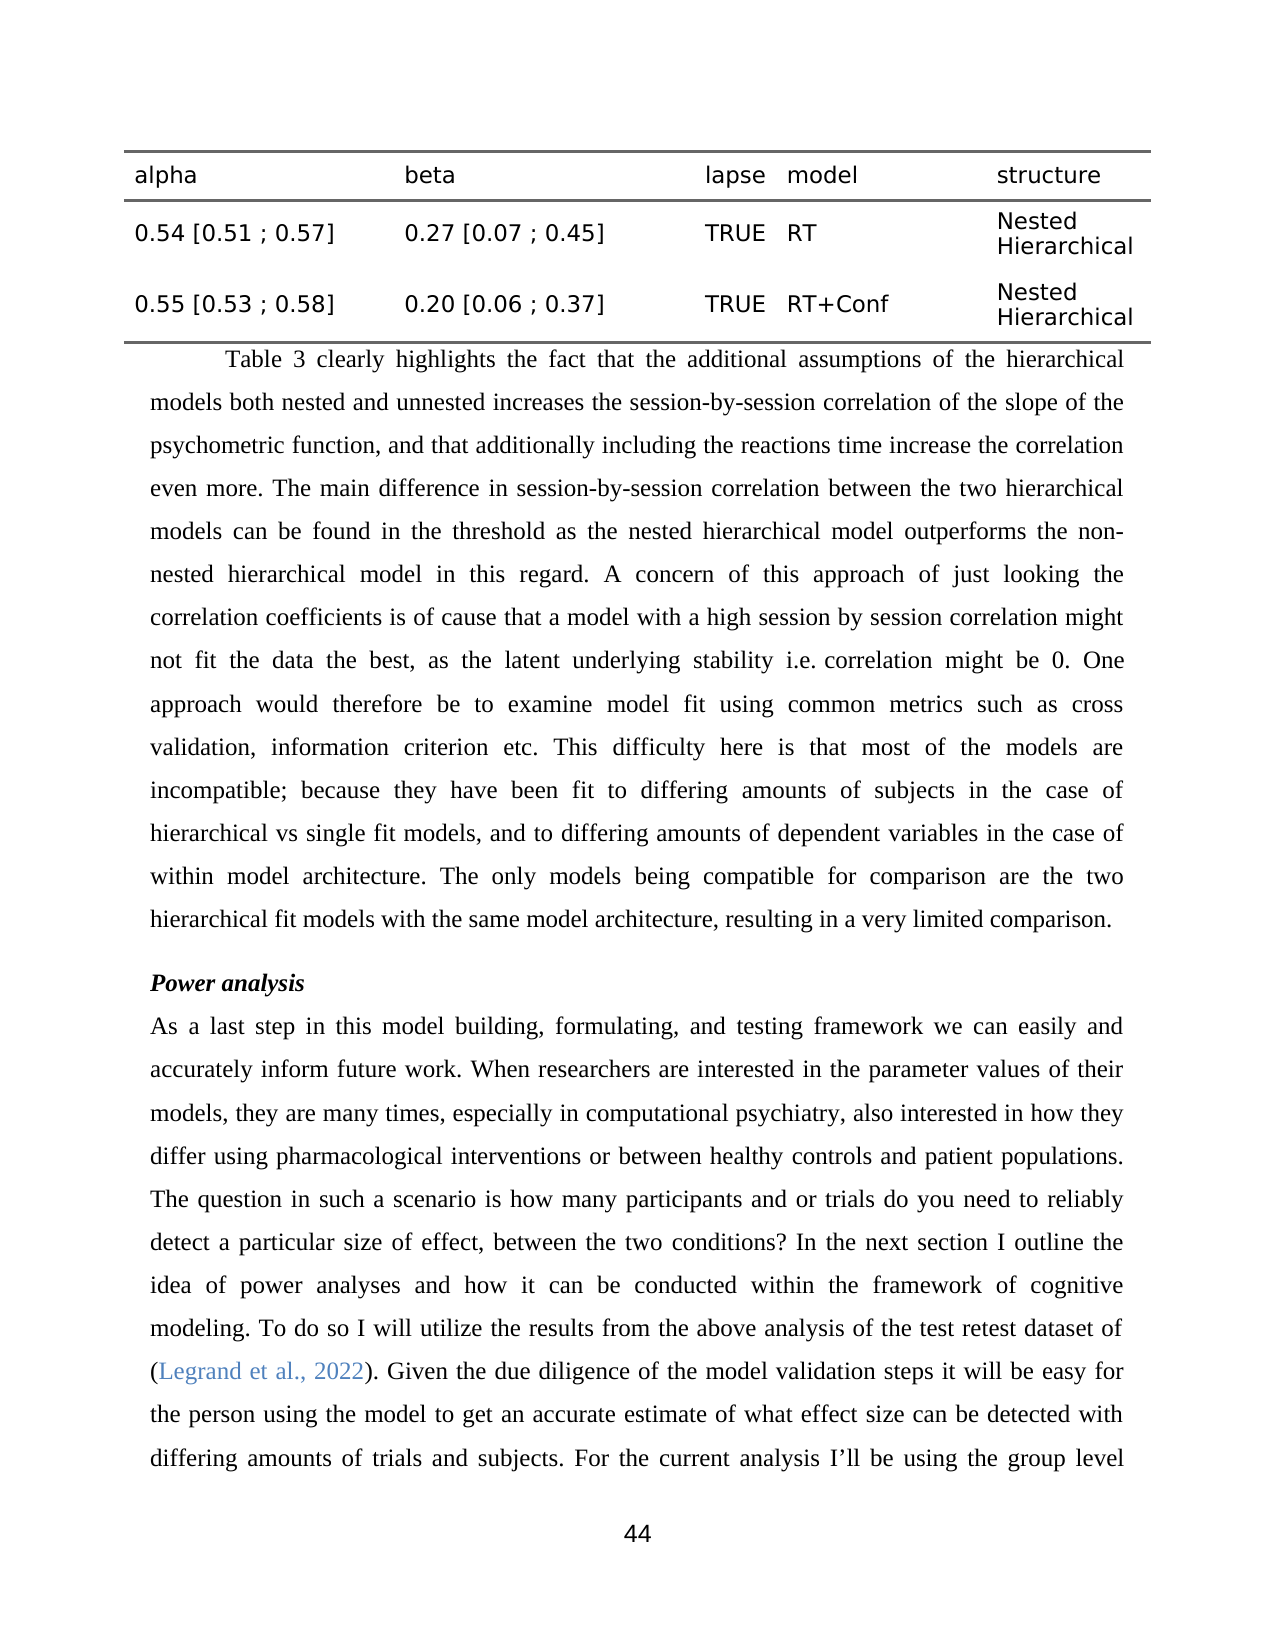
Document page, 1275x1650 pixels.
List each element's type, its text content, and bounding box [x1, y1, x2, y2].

table_cell 0.20 [0.06 ; 0.37] [394, 270, 664, 341]
table_cell RT+Conf [776, 270, 986, 341]
table_cell Nested Hierarchical [986, 270, 1151, 341]
table_cell TRUE [664, 270, 776, 341]
table_header beta [394, 153, 664, 199]
table_cell 0.55 [0.53 ; 0.58] [124, 270, 394, 341]
subtitle Power analysis [150, 968, 1125, 997]
table_header lapse [664, 153, 776, 199]
table_header model [776, 153, 986, 199]
table_cell TRUE [664, 202, 776, 270]
table_cell 0.54 [0.51 ; 0.57] [124, 202, 394, 270]
table_cell 0.27 [0.07 ; 0.45] [394, 202, 664, 270]
table_cell RT [776, 202, 986, 270]
table_header alpha [124, 153, 394, 199]
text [150, 1011, 1125, 1471]
table_cell Nested Hierarchical [986, 202, 1151, 270]
table_header structure [986, 153, 1151, 199]
text Table 3 clearly highlights the fact that the additional assumptions of the hierarchical models both nested and unnested increases the session-by-session correlation of the slope of the psychometric function, and that additionally including the reactions time increase the correlation even more. The main difference in session-by-session correlation between the two hierarchical models can be found in the threshold as the nested hierarchical model outperforms the non-nested hierarchical model in this regard. A concern of this approach of just looking the correlation coefficients is of cause that a model with a high session by session correlation might not fit the data the best, as the latent underlying stability i.e. correlation might be 0. One approach would therefore be to examine model fit using common metrics such as cross validation, information criterion etc. This difficulty here is that most of the models are incompatible; because they have been fit to differing amounts of subjects in the case of hierarchical vs single fit models, and to differing amounts of dependent variables in the case of within model architecture. The only models being compatible for comparison are the two hierarchical fit models with the same model architecture, resulting in a very limited comparison. [150, 344, 1125, 933]
